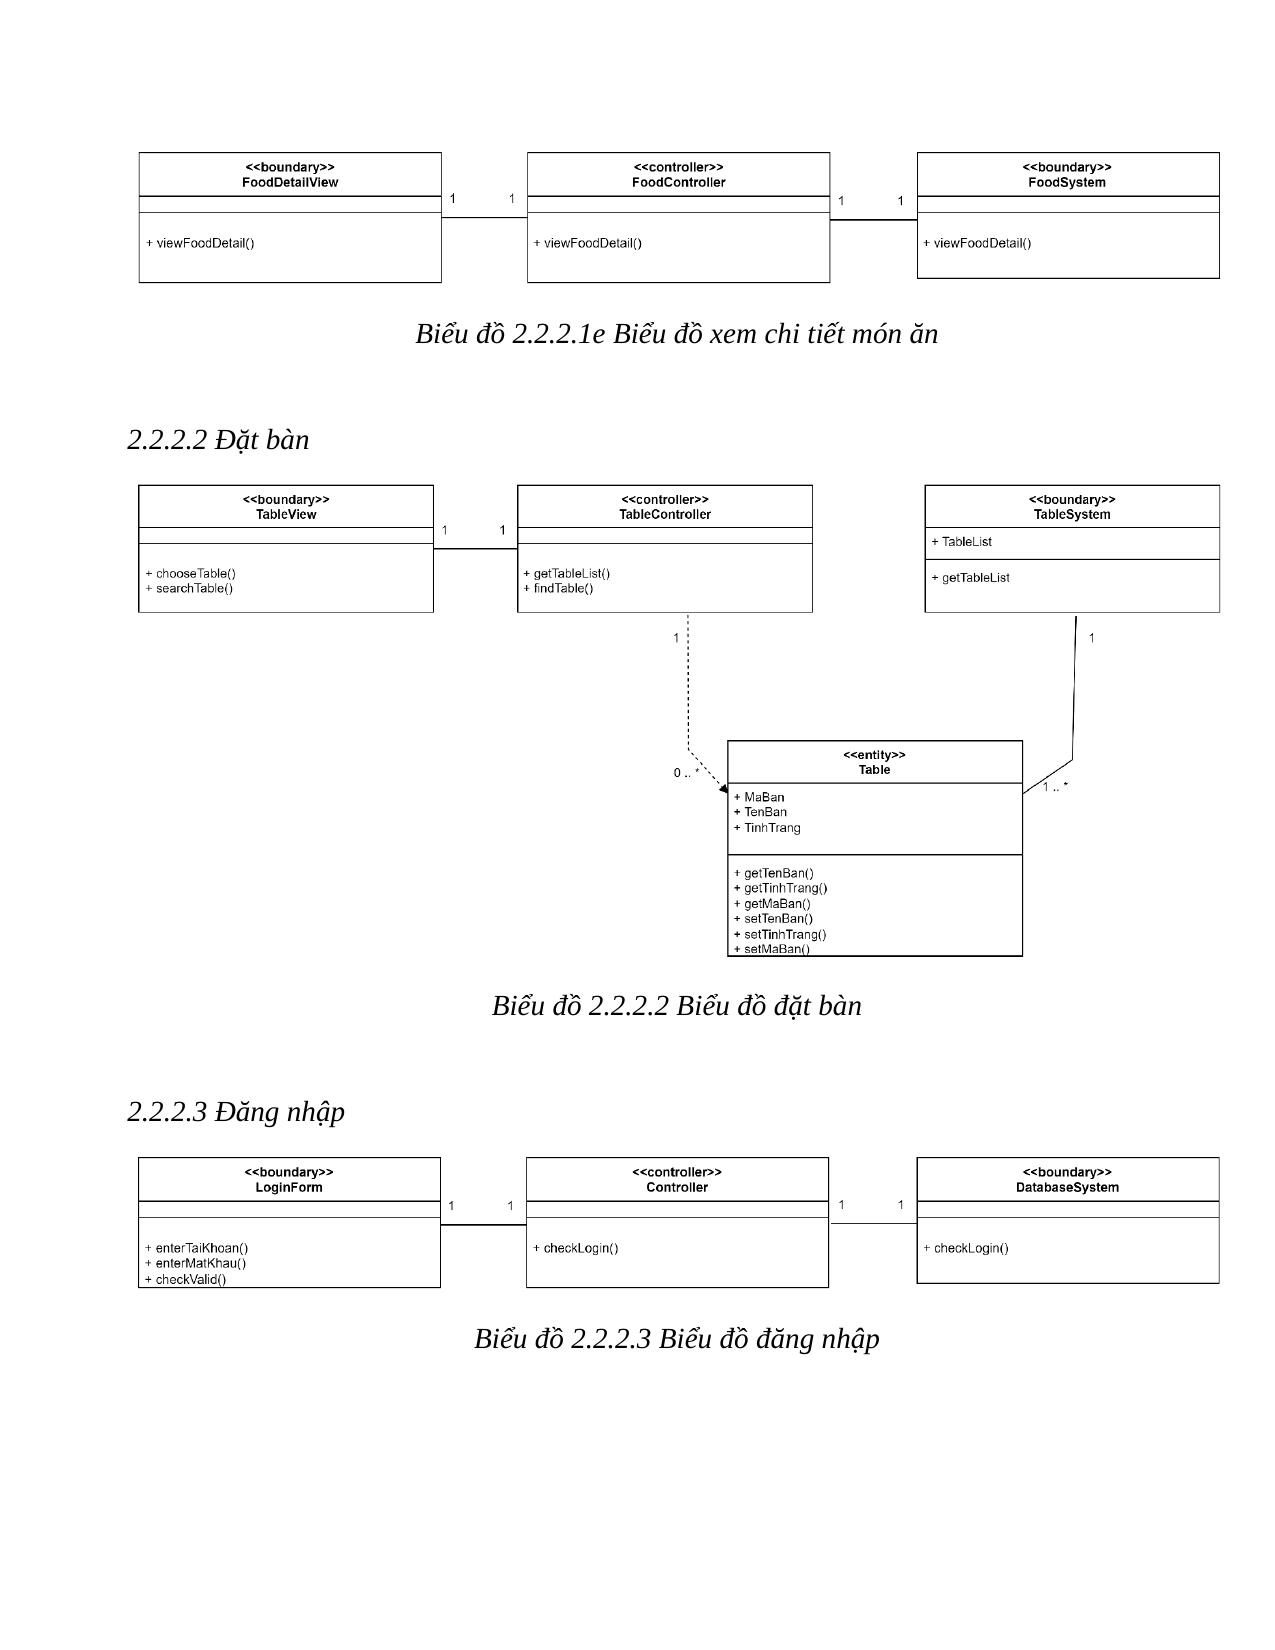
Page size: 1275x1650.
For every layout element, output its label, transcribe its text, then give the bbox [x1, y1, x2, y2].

picture [127, 1147, 1230, 1302]
text 2.2.2.2 Đặt bàn [127, 422, 1229, 455]
picture [127, 474, 1230, 970]
text Biểu đồ 2.2.2.2 Biểu đồ đặt bàn [127, 988, 1229, 1022]
text 2.2.2.3 Đăng nhập [127, 1094, 1229, 1128]
picture [127, 141, 1230, 297]
text Biểu đồ 2.2.2.3 Biểu đồ đăng nhập [127, 1321, 1229, 1355]
text Biểu đồ 2.2.2.1e Biểu đồ xem chi tiết món ăn [127, 316, 1229, 350]
